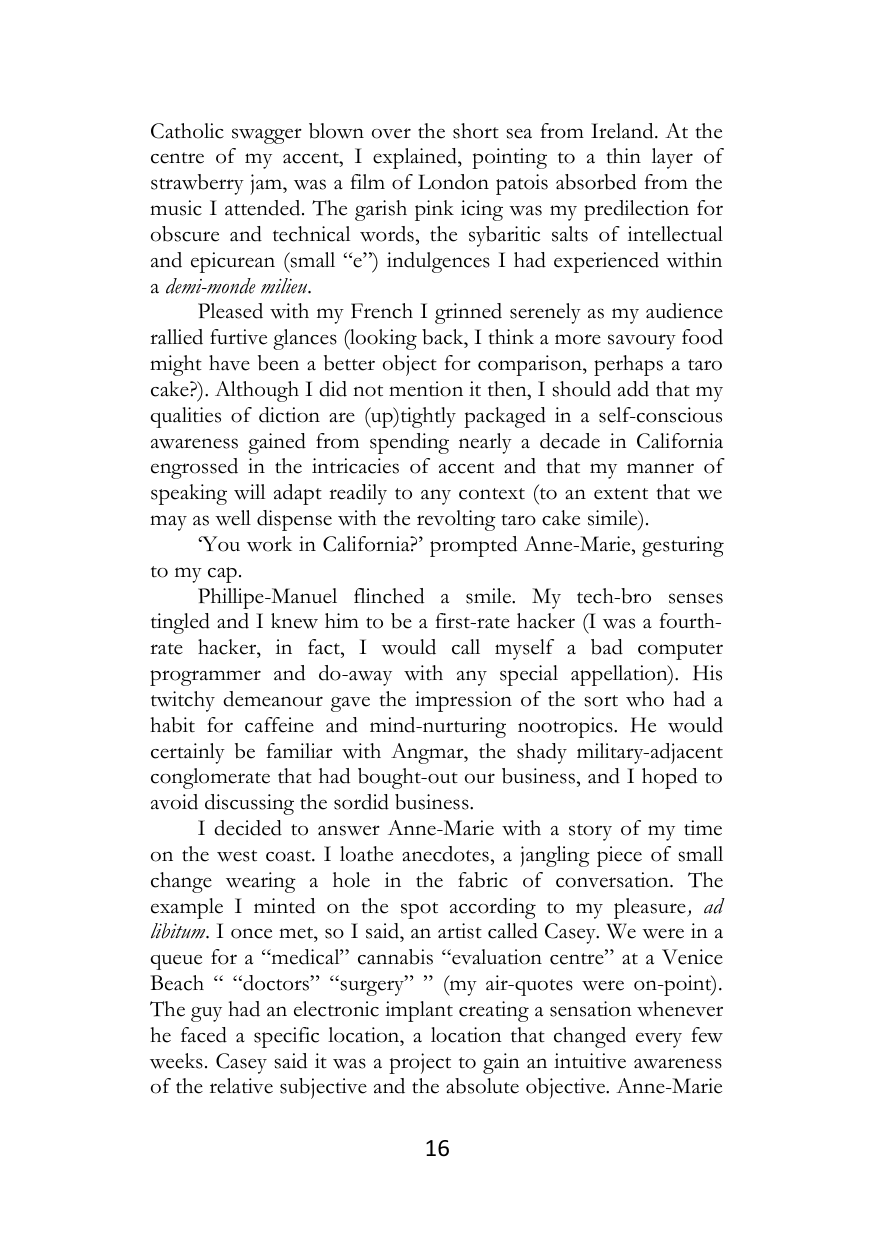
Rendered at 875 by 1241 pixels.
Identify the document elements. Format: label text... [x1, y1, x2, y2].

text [150, 816, 724, 1100]
text ‘You work in California?’ prompted Anne-Marie, gesturing to my cap. [150, 532, 724, 583]
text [150, 118, 724, 299]
text Phillipe-Manuel flinched a smile. My tech-bro senses tingled and I knew him to be a first-rate hacker (I was a fourth-rate hacker, in fact, I would call myself a bad computer programmer and do-away with any special appellation). His twitchy demeanour gave the impression of the sort who had a habit for caffeine and mind-nurturing nootropics. He would certainly be familiar with Angmar, the shady military-adjacent conglomerate that had bought-out our business, and I hoped to avoid discussing the sordid business. [150, 583, 724, 816]
text Pleased with my French I grinned serenely as my audience rallied furtive glances (looking back, I think a more savoury food might have been a better object for comparison, perhaps a taro cake?). Although I did not mention it then, I should add that my qualities of diction are (up)tightly packaged in a self-conscious awareness gained from spending nearly a decade in California engrossed in the intricacies of accent and that my manner of speaking will adapt readily to any context (to an extent that we may as well dispense with the revolting taro cake simile). [150, 299, 724, 532]
